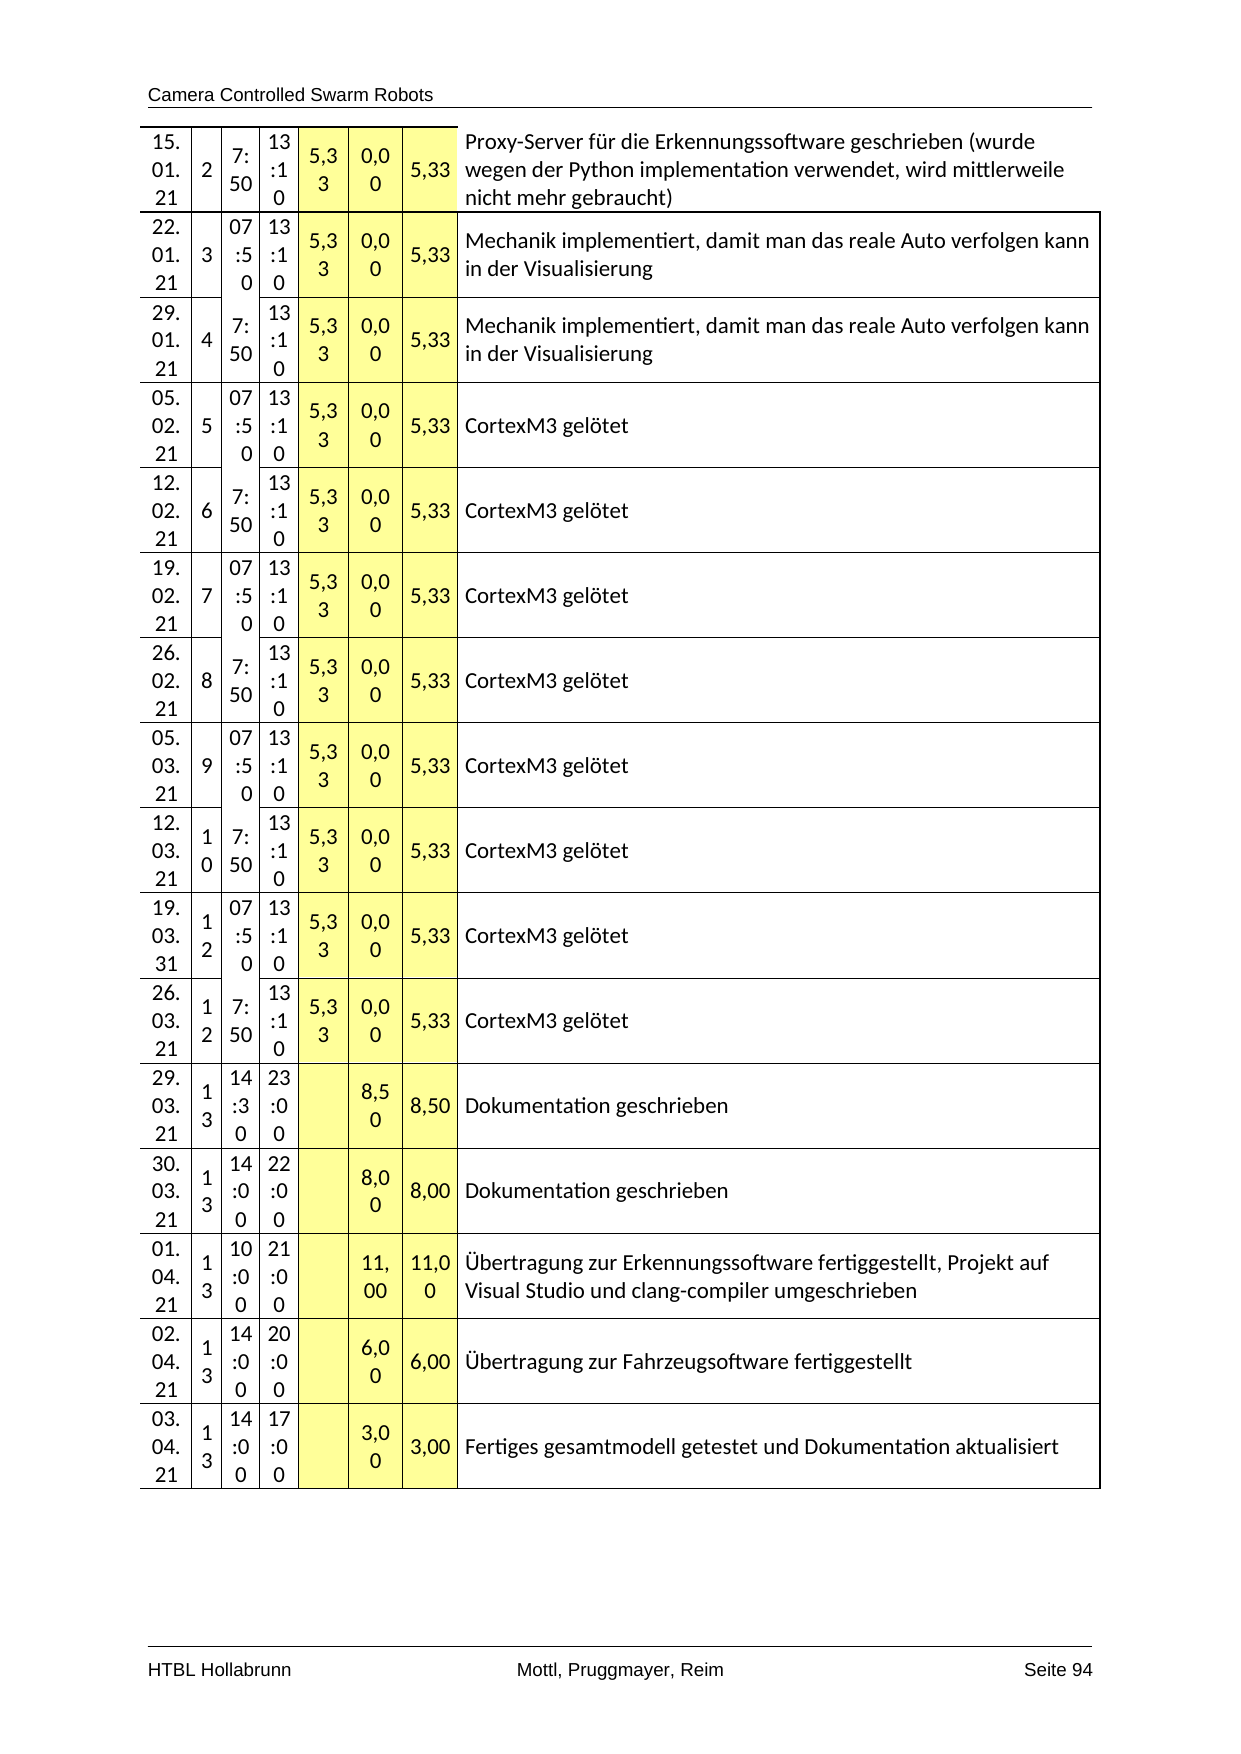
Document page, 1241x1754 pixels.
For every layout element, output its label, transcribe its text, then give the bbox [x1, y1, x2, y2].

table_cell CortexM3 gelötet [458, 553, 1099, 637]
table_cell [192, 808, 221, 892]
table_cell 5,33 [299, 383, 348, 467]
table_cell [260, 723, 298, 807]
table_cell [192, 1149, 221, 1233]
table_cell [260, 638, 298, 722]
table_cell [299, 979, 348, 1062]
table_cell Mechanik implementiert, damit man das reale Auto verfolgen kann in der Visualisierung [458, 213, 1099, 297]
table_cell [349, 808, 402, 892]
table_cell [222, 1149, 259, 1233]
table_cell 26.02.21 [140, 638, 191, 722]
table_cell 0,00 [349, 213, 402, 297]
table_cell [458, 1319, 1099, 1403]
table_cell 5,33 [299, 213, 348, 297]
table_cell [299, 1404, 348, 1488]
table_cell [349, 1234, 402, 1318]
table_cell 07:50 [222, 553, 259, 637]
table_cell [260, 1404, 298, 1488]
table_cell 13:10 [260, 128, 298, 211]
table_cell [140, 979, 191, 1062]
table_cell 5,33 [299, 298, 348, 382]
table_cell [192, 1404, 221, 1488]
table_cell 12.02.21 [140, 468, 191, 552]
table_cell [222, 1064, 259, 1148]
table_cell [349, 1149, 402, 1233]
table_cell 5,33 [299, 128, 348, 211]
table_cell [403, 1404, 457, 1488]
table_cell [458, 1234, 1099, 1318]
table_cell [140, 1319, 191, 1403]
table_cell Mechanik implementiert, damit man das reale Auto verfolgen kann in der Visualisierung [458, 298, 1099, 382]
table_cell 5,33 [403, 468, 457, 552]
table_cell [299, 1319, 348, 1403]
table_cell 4 [192, 298, 221, 382]
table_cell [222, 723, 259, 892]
table_cell Proxy-Server für die Erkennungssoftware geschrieben (wurde wegen der Python implementation verwendet, wird mittlerweile nicht mehr gebraucht) [458, 126, 1100, 211]
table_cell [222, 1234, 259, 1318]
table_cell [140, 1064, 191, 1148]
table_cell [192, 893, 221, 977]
table_cell 29.01.21 [140, 298, 191, 382]
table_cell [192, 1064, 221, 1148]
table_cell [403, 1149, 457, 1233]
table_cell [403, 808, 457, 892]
table_cell 5 [192, 383, 221, 467]
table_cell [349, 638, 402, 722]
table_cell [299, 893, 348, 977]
table_cell 5,33 [403, 383, 457, 467]
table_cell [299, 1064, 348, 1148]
table_cell 13:10 [260, 468, 298, 552]
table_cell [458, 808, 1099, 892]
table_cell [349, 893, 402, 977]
table_cell 13:10 [260, 383, 298, 467]
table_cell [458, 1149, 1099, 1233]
table_cell 5,33 [299, 553, 348, 637]
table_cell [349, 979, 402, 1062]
table_cell 5,33 [403, 553, 457, 637]
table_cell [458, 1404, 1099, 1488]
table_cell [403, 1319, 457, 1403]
table_cell 8 [192, 638, 221, 722]
table_cell 7:50 [222, 128, 259, 211]
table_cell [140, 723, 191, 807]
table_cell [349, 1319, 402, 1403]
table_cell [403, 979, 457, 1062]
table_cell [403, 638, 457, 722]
table_cell 07:50 [222, 383, 259, 467]
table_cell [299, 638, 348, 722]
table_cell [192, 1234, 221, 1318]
table_cell 5,33 [403, 298, 457, 382]
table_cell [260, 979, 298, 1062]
table_cell 13:10 [260, 213, 298, 297]
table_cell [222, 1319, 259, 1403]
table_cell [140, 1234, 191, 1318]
table_cell 5,33 [299, 468, 348, 552]
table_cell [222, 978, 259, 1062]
table_cell 15.01.21 [140, 128, 191, 211]
table_cell 2 [192, 128, 221, 211]
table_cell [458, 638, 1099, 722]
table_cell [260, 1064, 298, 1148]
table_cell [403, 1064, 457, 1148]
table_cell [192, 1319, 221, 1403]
table_cell 0,00 [349, 383, 402, 467]
table_cell 5,33 [403, 213, 457, 297]
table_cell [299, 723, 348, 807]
table_cell 22.01.21 [140, 213, 191, 297]
table_cell 7 [192, 553, 221, 637]
table_cell 07:50 [222, 213, 259, 297]
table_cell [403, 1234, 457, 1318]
table_cell CortexM3 gelötet [458, 383, 1099, 467]
table_cell 0,00 [349, 128, 402, 211]
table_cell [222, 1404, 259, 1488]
table_cell 13:10 [260, 298, 298, 382]
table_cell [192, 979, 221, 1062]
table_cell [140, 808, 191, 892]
table_cell 5,33 [403, 128, 457, 211]
table_cell 05.02.21 [140, 383, 191, 467]
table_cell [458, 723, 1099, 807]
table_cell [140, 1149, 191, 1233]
table_cell 19.02.21 [140, 553, 191, 637]
table_cell 0,00 [349, 468, 402, 552]
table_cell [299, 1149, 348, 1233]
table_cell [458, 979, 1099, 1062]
table_cell 13:10 [260, 553, 298, 637]
table_cell 7:50 [222, 637, 259, 722]
table_cell 6 [192, 468, 221, 552]
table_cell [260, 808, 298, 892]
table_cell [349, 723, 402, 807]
table_cell 7:50 [222, 467, 259, 552]
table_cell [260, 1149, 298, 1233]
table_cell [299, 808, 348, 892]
table_cell 0,00 [349, 553, 402, 637]
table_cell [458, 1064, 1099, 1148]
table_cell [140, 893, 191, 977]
table_cell CortexM3 gelötet [458, 468, 1099, 552]
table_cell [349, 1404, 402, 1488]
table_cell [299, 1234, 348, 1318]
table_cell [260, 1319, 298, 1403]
table_cell 7:50 [222, 297, 259, 382]
table_cell 0,00 [349, 298, 402, 382]
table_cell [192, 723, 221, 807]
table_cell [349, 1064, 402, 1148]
table_cell 3 [192, 213, 221, 297]
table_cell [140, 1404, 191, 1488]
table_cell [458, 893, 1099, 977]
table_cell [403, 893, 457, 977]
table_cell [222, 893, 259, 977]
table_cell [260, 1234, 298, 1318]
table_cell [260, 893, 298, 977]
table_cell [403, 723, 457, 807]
